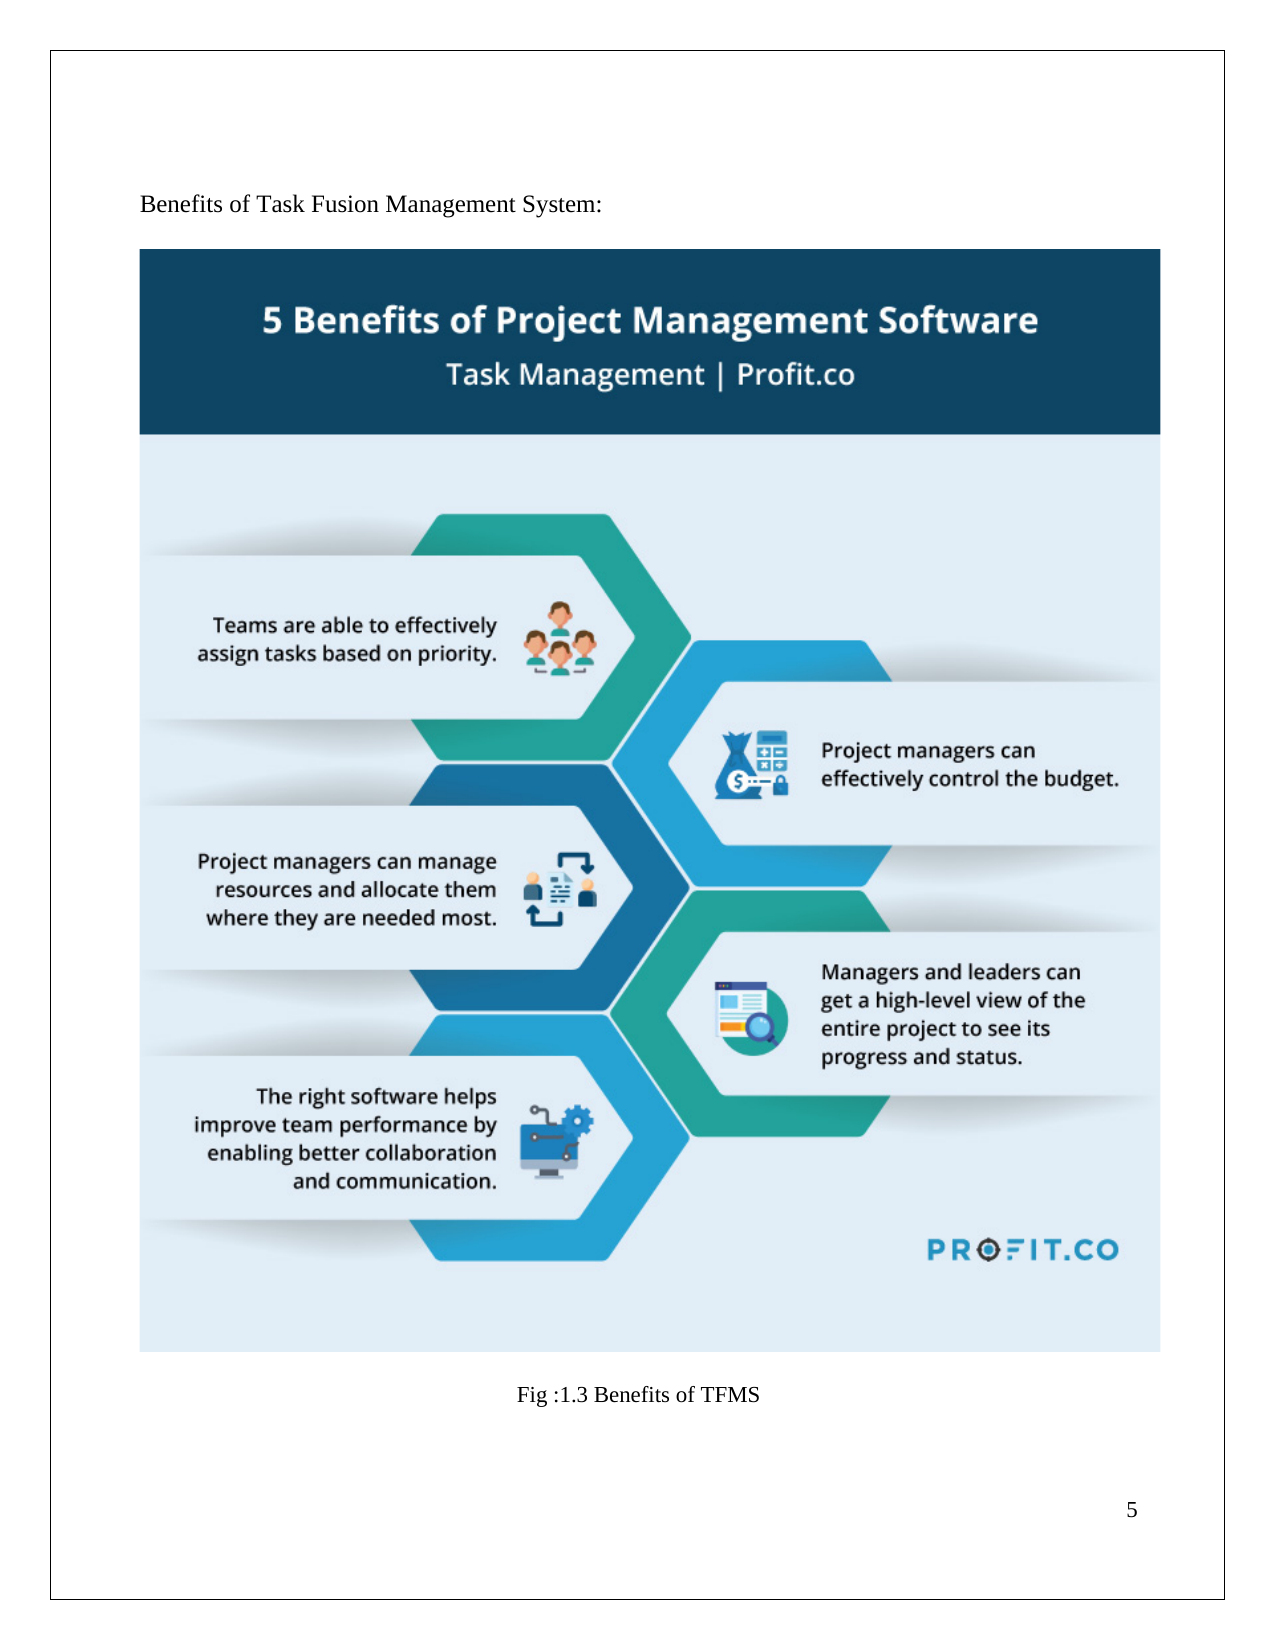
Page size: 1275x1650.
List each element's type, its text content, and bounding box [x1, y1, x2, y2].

picture [139, 249, 1161, 1352]
text Benefits of Task Fusion Management System: [139, 189, 1138, 218]
text Fig :1.3 Benefits of TFMS [139, 1381, 1138, 1408]
